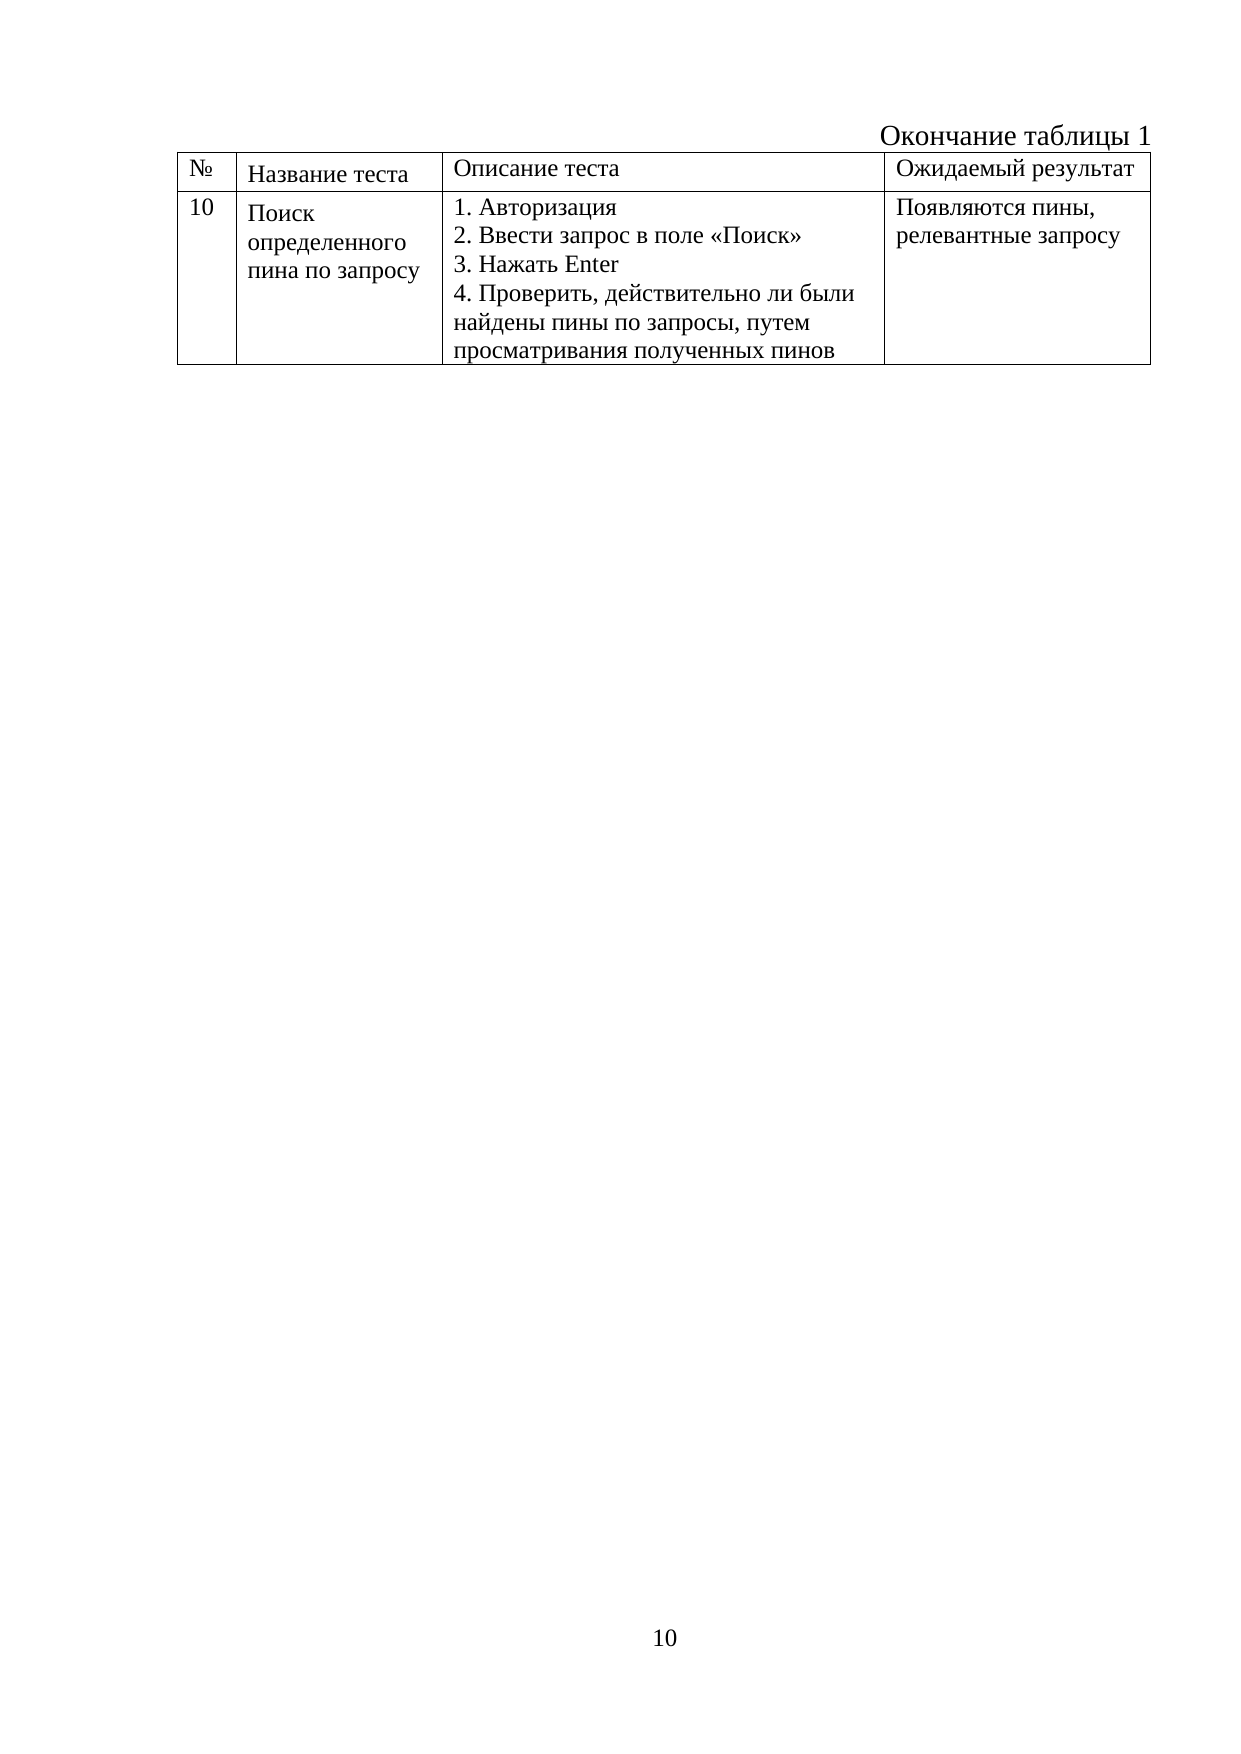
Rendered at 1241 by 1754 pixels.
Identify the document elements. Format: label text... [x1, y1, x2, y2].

table_cell 10 [178, 192, 236, 364]
table_header № [178, 153, 236, 191]
table_cell Появляются пины, релевантные запросу [885, 192, 1150, 364]
text Окончание таблицы 1 [177, 118, 1152, 152]
table_header Ожидаемый результат [885, 153, 1150, 191]
table_header Описание теста [443, 153, 884, 191]
table_header Название теста [237, 153, 442, 191]
table_cell Поиск определенного пина по запросу [237, 192, 442, 364]
table_cell 1. Авторизация 2. Ввести запрос в поле «Поиск» 3. Нажать Enter 4. Проверить, действительно ли были найдены пины по запросы, путем просматривания полученных пинов [443, 192, 884, 364]
